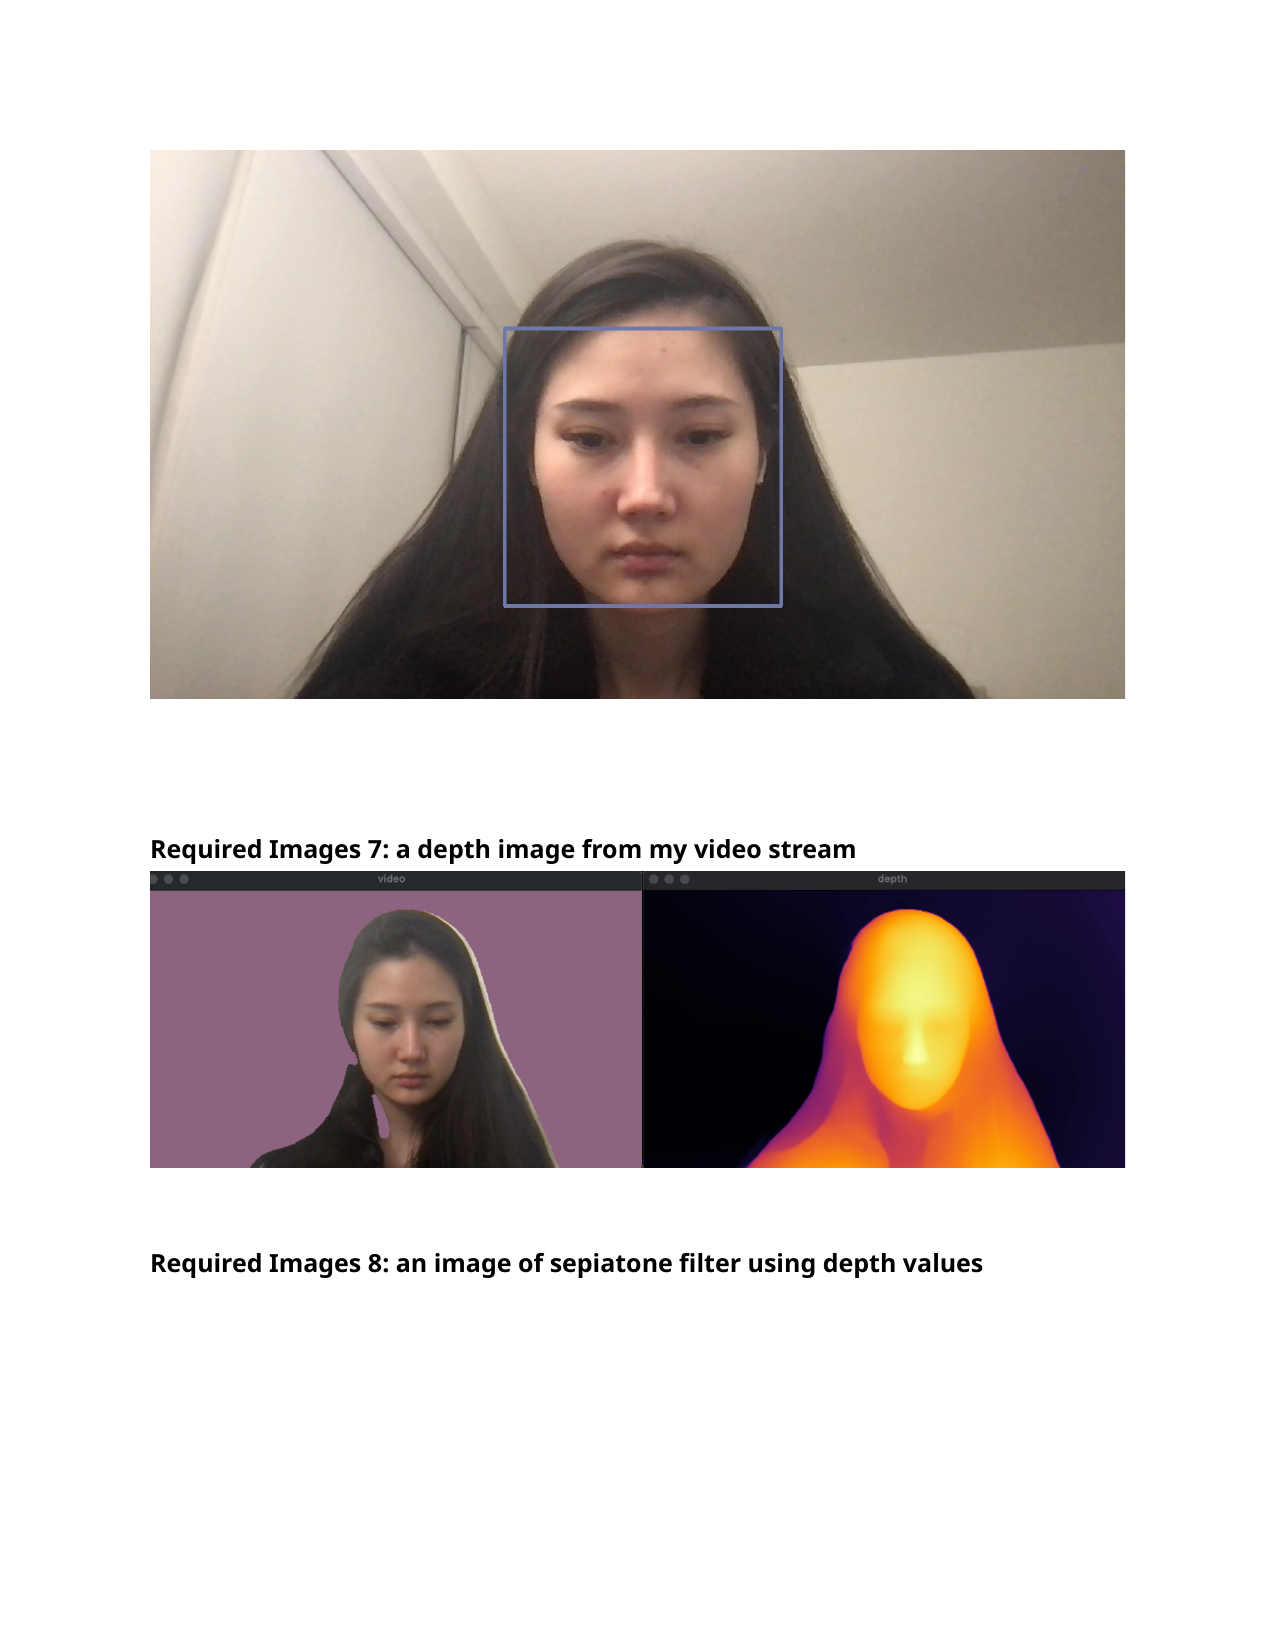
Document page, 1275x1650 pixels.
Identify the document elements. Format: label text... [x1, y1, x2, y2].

text Required Images 7: a depth image from my video stream [150, 832, 1125, 871]
picture [150, 871, 1125, 1168]
picture [150, 150, 1125, 699]
text Required Images 8: an image of sepiatone filter using depth values [150, 1245, 1125, 1279]
